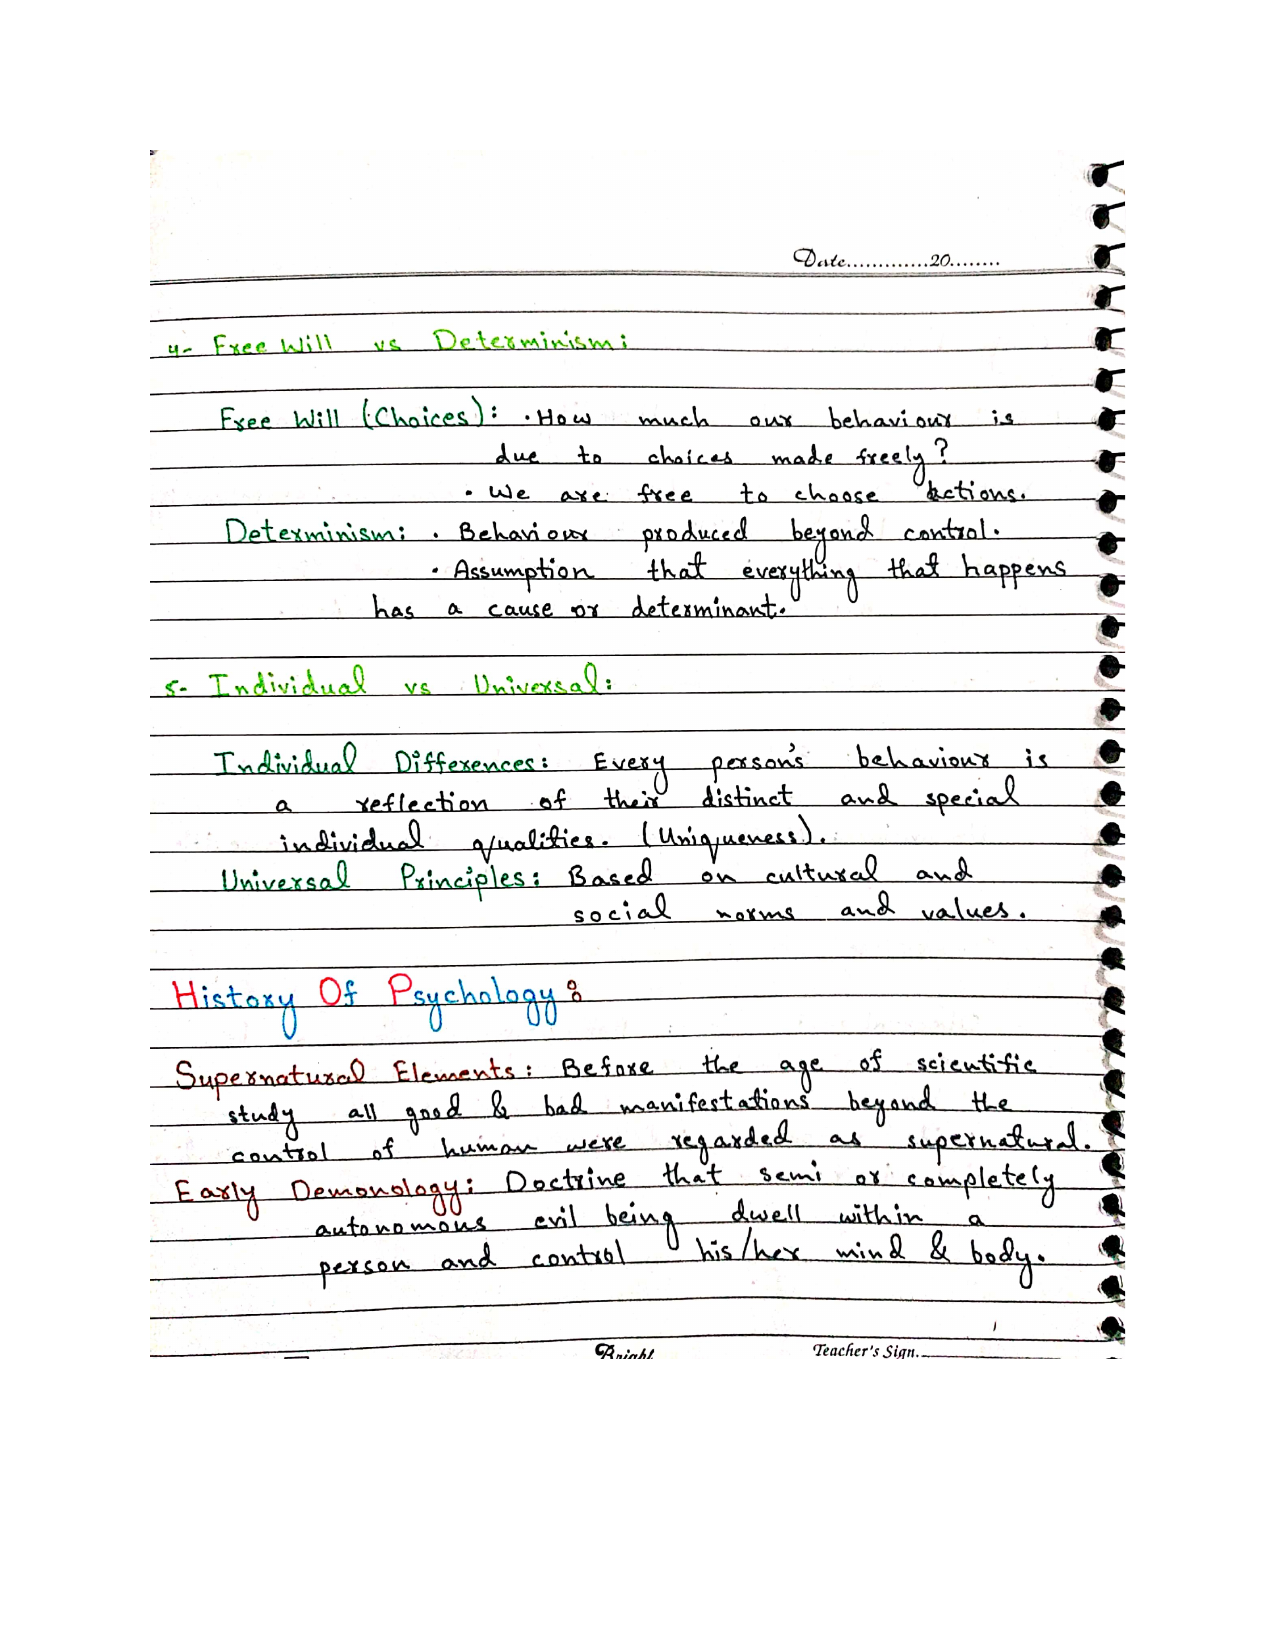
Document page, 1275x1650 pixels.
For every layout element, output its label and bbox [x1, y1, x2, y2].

picture [150, 150, 1125, 1359]
